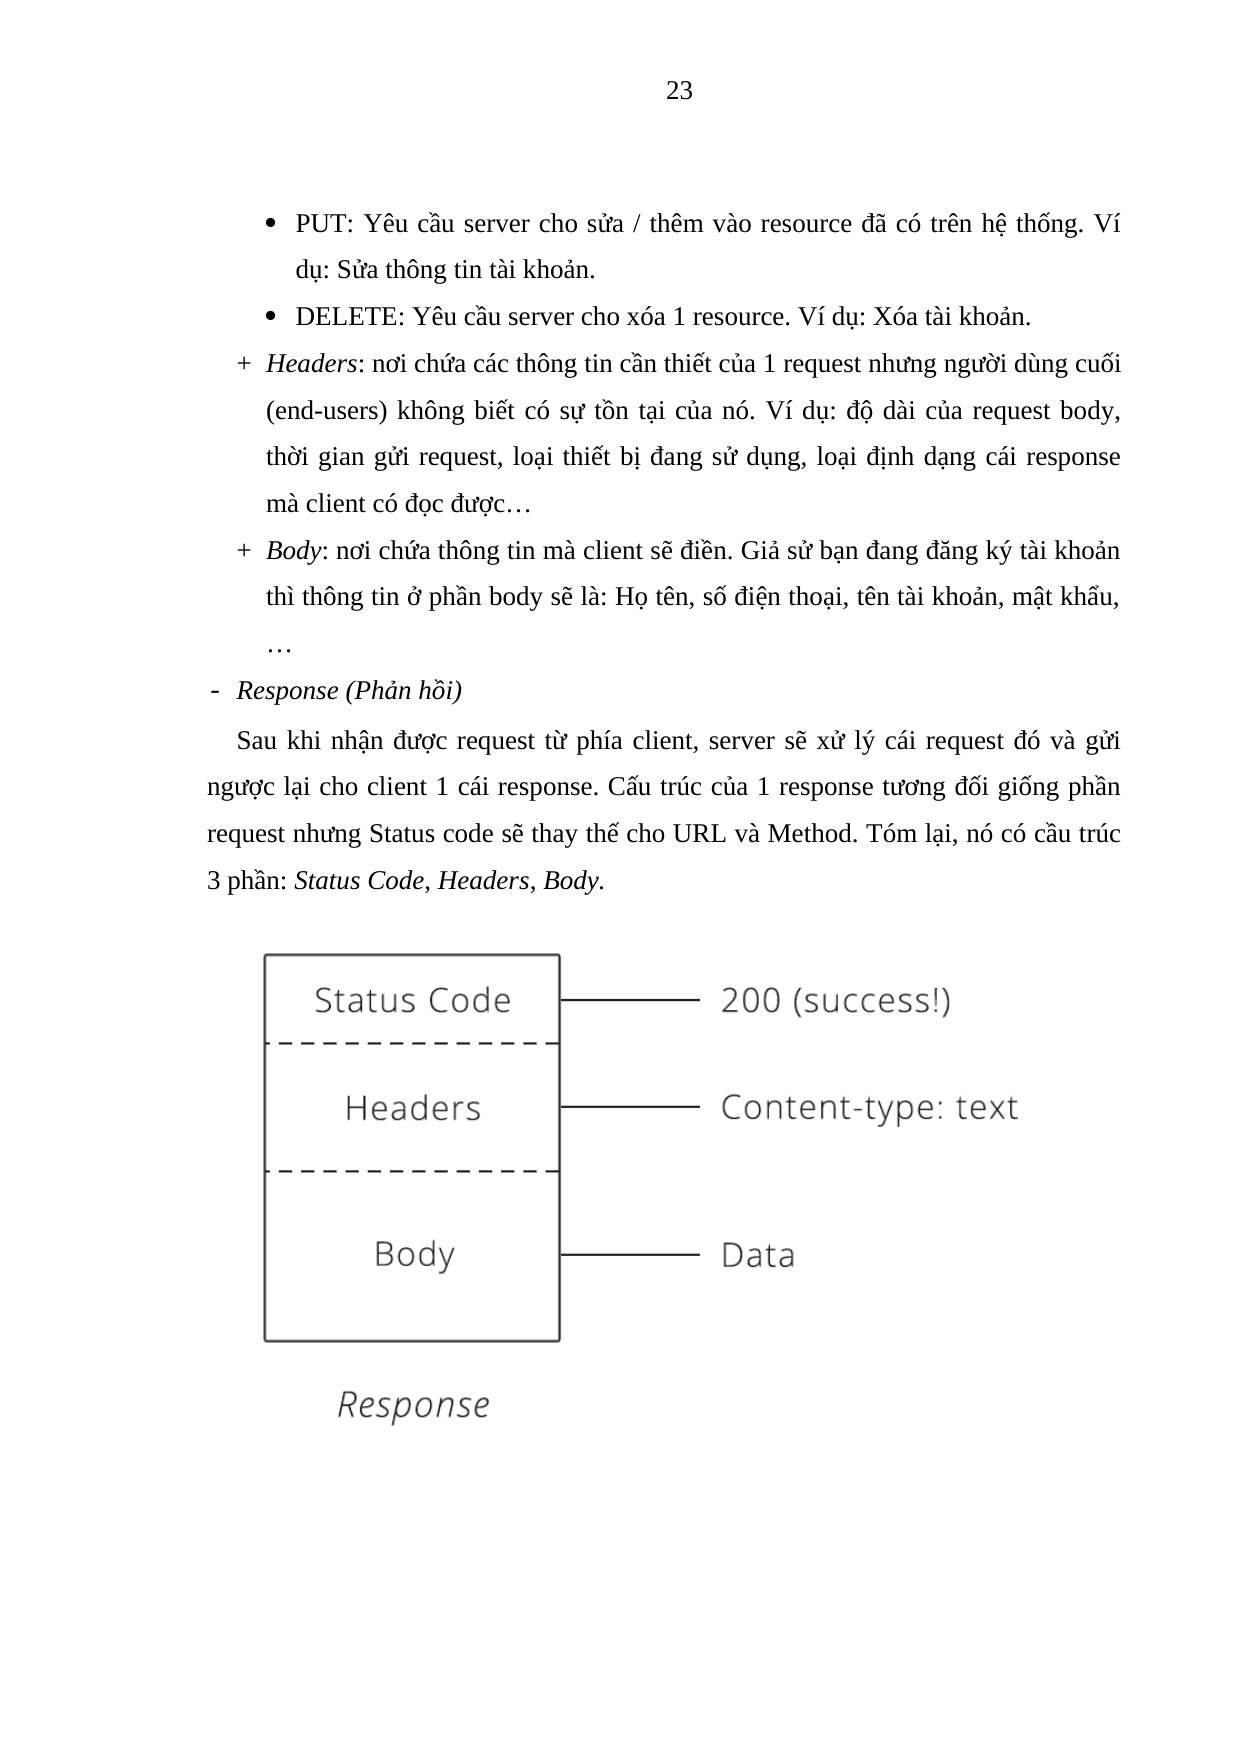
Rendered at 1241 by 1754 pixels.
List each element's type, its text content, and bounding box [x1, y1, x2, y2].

list PUT: Yêu cầu server cho sửa / thêm vào resource đã có trên hệ thống. Ví dụ: Sửa thông tin tài khoản. [266, 207, 1122, 285]
picture [220, 910, 1109, 1444]
list Body: nơi chứa thông tin mà client sẽ điền. Giả sử bạn đang đăng ký tài khoản thì thông tin ở phần body sẽ là: Họ tên, số điện thoại, tên tài khoản, mật khẩu,… [236, 534, 1122, 658]
list DELETE: Yêu cầu server cho xóa 1 resource. Ví dụ: Xóa tài khoản. [266, 300, 1122, 331]
list Headers: nơi chứa các thông tin cần thiết của 1 request nhưng người dùng cuối (end-users) không biết có sự tồn tại của nó. Ví dụ: độ dài của request body, thời gian gửi request, loại thiết bị đang sử dụng, loại định dạng cái response mà client có đọc được… [236, 347, 1122, 518]
list Response (Phản hồi) [207, 674, 1122, 707]
text Sau khi nhận được request từ phía client, server sẽ xử lý cái request đó và gửi ngược lại cho client 1 cái response. Cấu trúc của 1 response tương đối giống phần request nhưng Status code sẽ thay thế cho URL và Method. Tóm lại, nó có cầu trúc 3 phần: Status Code, Headers, Body. [207, 724, 1122, 895]
